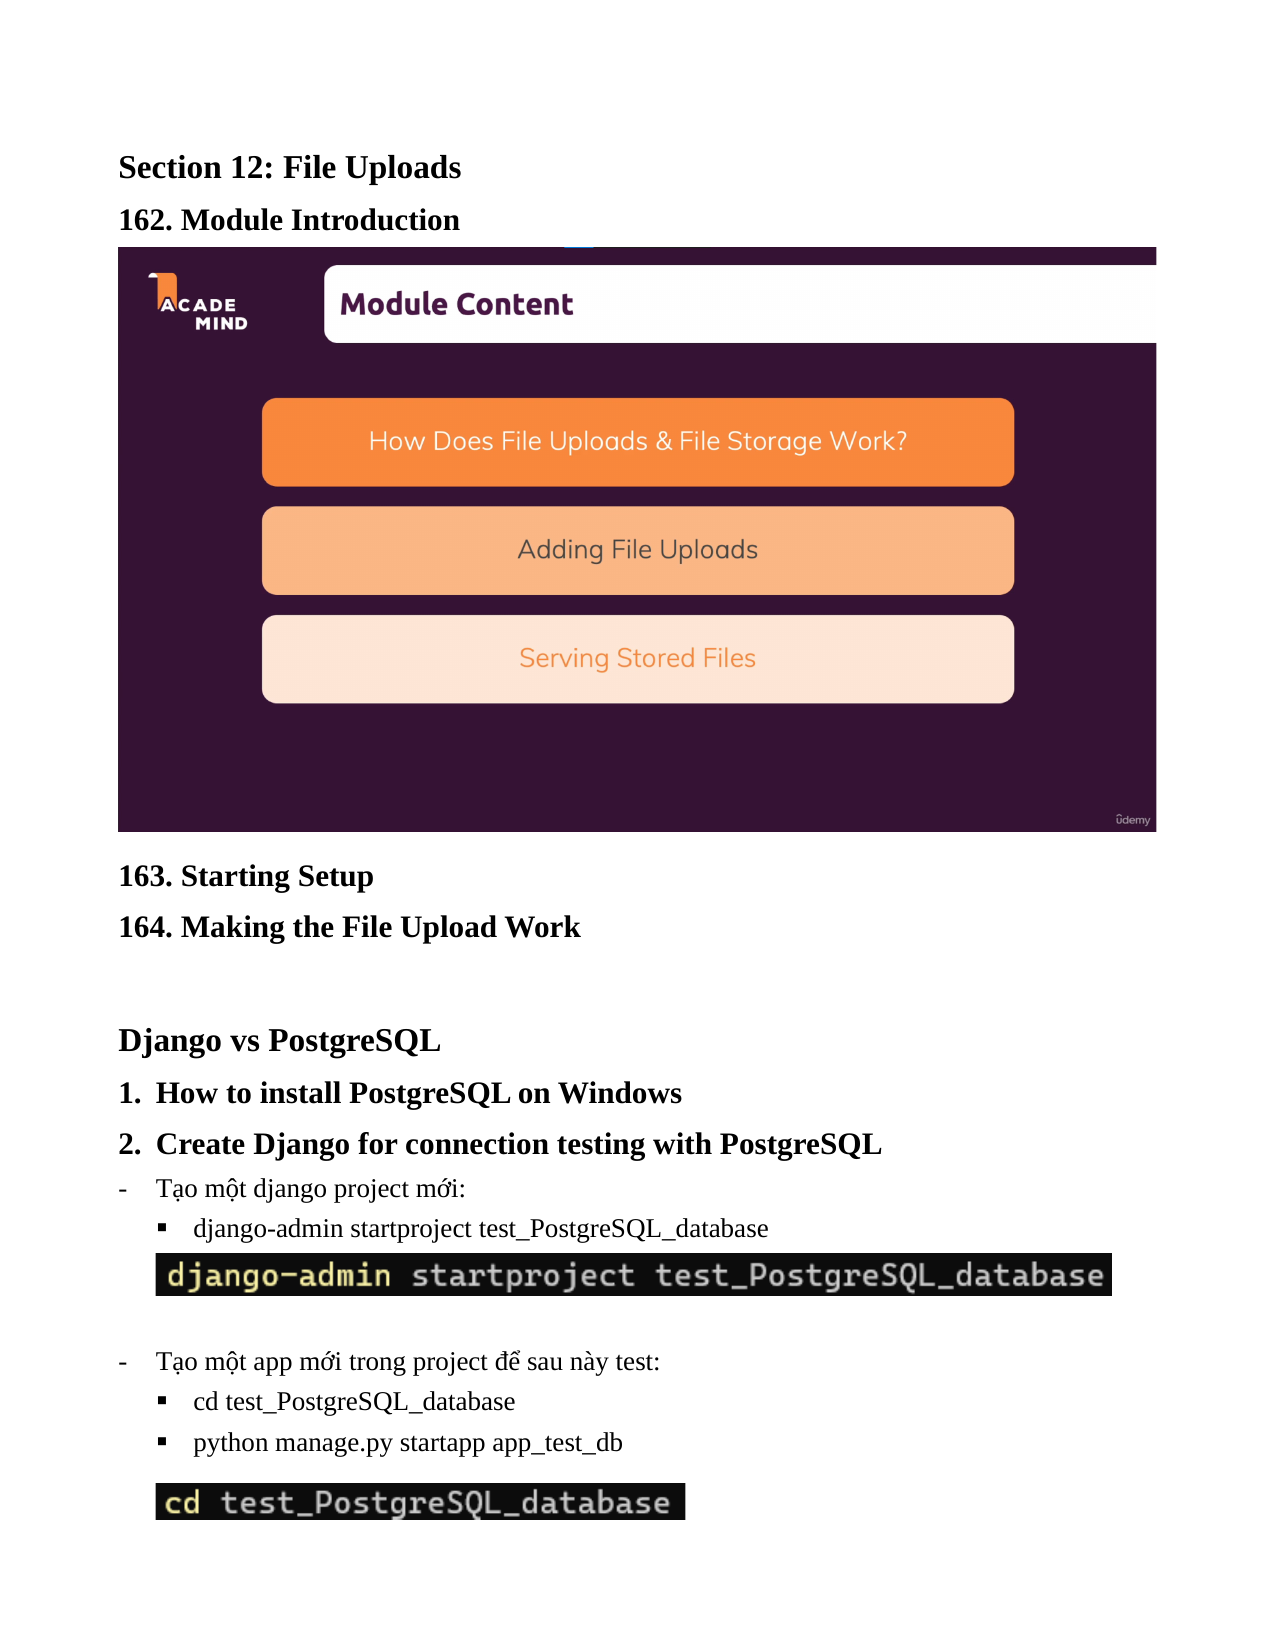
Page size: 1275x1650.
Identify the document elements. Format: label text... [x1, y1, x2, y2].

picture [155, 1253, 1112, 1296]
subtitle 163. Starting Setup [118, 858, 1156, 893]
subtitle Django vs PostgreSQL [118, 1021, 1156, 1059]
list cd test_PostgreSQL_database [156, 1385, 1156, 1417]
list django-admin startproject test_PostgreSQL_database [156, 1212, 1156, 1244]
list Tạo một app mới trong project để sau này test: [118, 1345, 1156, 1376]
list Tạo một django project mới: [118, 1172, 1156, 1203]
subtitle Create Django for connection testing with PostgreSQL [118, 1125, 1156, 1161]
list python manage.py startapp app_test_db [156, 1426, 1156, 1457]
picture [118, 247, 1157, 832]
subtitle Section 12: File Uploads [118, 147, 1156, 185]
subtitle How to install PostgreSQL on Windows [118, 1074, 1156, 1110]
subtitle 162. Module Introduction [118, 201, 1156, 237]
picture [155, 1483, 686, 1520]
subtitle 164. Making the File Upload Work [118, 908, 1156, 944]
